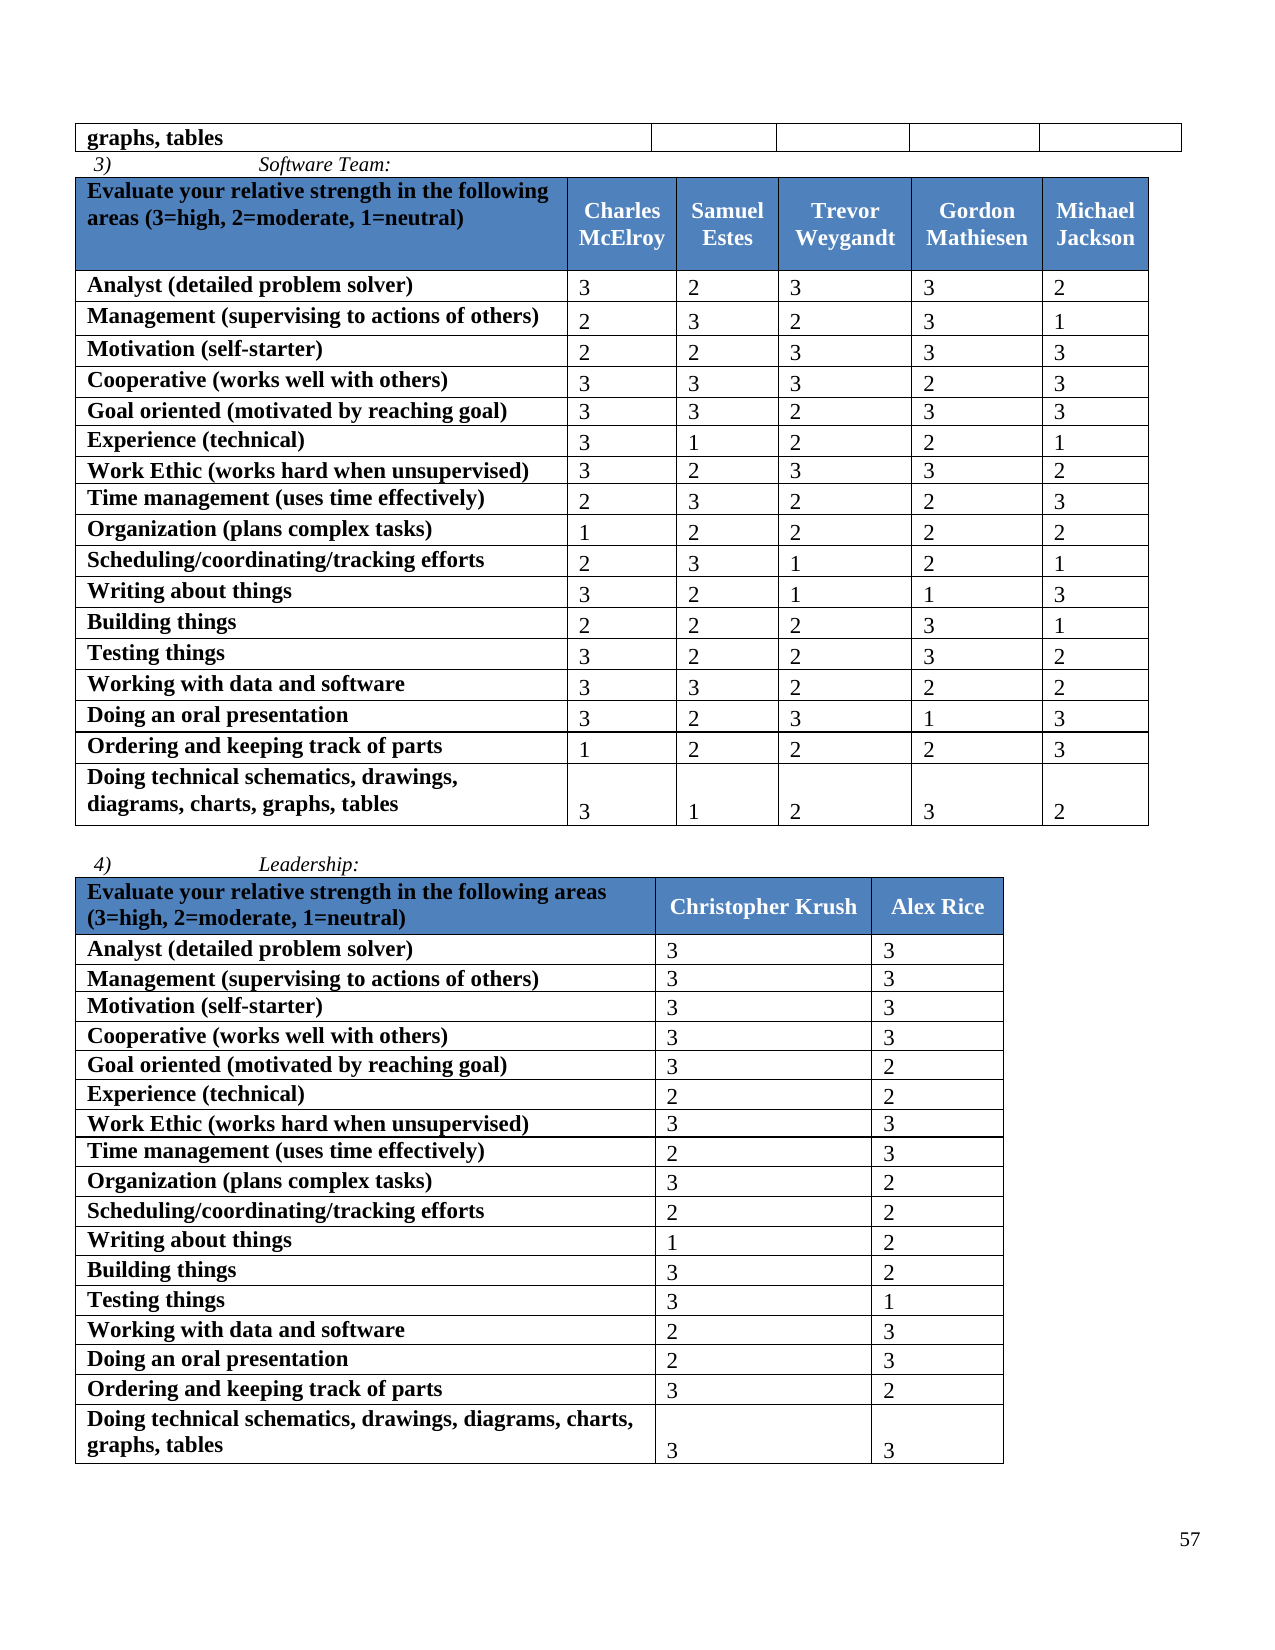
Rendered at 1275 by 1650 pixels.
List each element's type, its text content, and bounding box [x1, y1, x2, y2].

table_cell 3 [568, 764, 676, 824]
table_cell 3 [568, 701, 676, 731]
table_cell 2 [656, 1345, 871, 1374]
table_cell Motivation (self-starter) [76, 992, 655, 1021]
table_cell 2 [779, 764, 911, 824]
table_cell 2 [912, 733, 1042, 762]
table_cell 3 [677, 398, 778, 424]
table_cell Cooperative (works well with others) [76, 367, 567, 397]
table_cell 2 [1043, 764, 1148, 824]
table_cell 2 [872, 1197, 1003, 1226]
table_cell 2 [872, 1227, 1003, 1255]
table_cell 2 [677, 336, 778, 366]
table_cell Writing about things [76, 1227, 655, 1255]
table_cell 3 [656, 1167, 871, 1196]
table_cell 3 [779, 271, 911, 301]
table_cell 2 [568, 336, 676, 366]
table_cell 2 [677, 515, 778, 545]
table_cell 2 [779, 398, 911, 424]
table_cell 2 [910, 124, 1039, 151]
table_cell 3 [656, 1405, 871, 1463]
table_cell 2 [1043, 515, 1148, 545]
table_cell 2 [677, 271, 778, 301]
table_cell 1 [677, 426, 778, 456]
table_cell 3 [779, 457, 911, 483]
table_cell 2 [677, 701, 778, 731]
table_header Alex Rice [872, 878, 1003, 934]
table_cell 1 [677, 764, 778, 824]
table_cell Doing an oral presentation [76, 701, 567, 731]
table_cell Time management (uses time effectively) [76, 484, 567, 514]
table_cell Doing technical schematics, drawings, diagrams, charts, graphs, tables [76, 1405, 655, 1463]
table_cell 2 [568, 546, 676, 576]
table_cell 2 [677, 639, 778, 669]
table_cell 1 [872, 1286, 1003, 1314]
table_cell Scheduling/coordinating/tracking efforts [76, 546, 567, 576]
table_cell 3 [912, 398, 1042, 424]
table_cell 1 [779, 546, 911, 576]
table_cell 3 [656, 992, 871, 1021]
table_cell 3 [677, 367, 778, 397]
table_cell Management (supervising to actions of others) [76, 302, 567, 334]
table_cell 3 [677, 546, 778, 576]
table_cell 2 [656, 1138, 871, 1166]
table_cell 1 [656, 1227, 871, 1255]
table_cell 3 [1043, 577, 1148, 607]
table_header Samuel Estes [677, 178, 778, 270]
table_cell 2 [677, 608, 778, 638]
table_cell Management (supervising to actions of others) [76, 965, 655, 991]
table_cell 2 [677, 577, 778, 607]
table_header Charles McElroy [568, 178, 676, 270]
table_cell 3 [656, 1110, 871, 1136]
table_cell Working with data and software [76, 670, 567, 700]
table_cell 2 [568, 484, 676, 514]
table_cell 2 [779, 302, 911, 334]
table_cell 3 [656, 1375, 871, 1404]
table_cell 2 [872, 1256, 1003, 1285]
table_cell 2 [912, 367, 1042, 397]
subtitle Software Team: [75, 152, 1200, 177]
table_cell 3 [779, 367, 911, 397]
table_cell 1 [568, 733, 676, 762]
table_cell 1 [1043, 426, 1148, 456]
table_cell Goal oriented (motivated by reaching goal) [76, 398, 567, 424]
table_cell Time management (uses time effectively) [76, 1138, 655, 1166]
table_cell 2 [656, 1080, 871, 1109]
table_cell 3 [568, 457, 676, 483]
table_cell 2 [912, 426, 1042, 456]
table_cell 2 [677, 733, 778, 762]
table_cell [76, 124, 651, 151]
table_cell 3 [656, 1286, 871, 1314]
table_cell 3 [656, 965, 871, 991]
table_cell 1 [1043, 608, 1148, 638]
table_cell 3 [677, 484, 778, 514]
table_cell 1 [777, 124, 909, 151]
table_header Gordon Mathiesen [912, 178, 1042, 270]
table_cell Organization (plans complex tasks) [76, 515, 567, 545]
table_cell 2 [1043, 271, 1148, 301]
table_cell Building things [76, 608, 567, 638]
table_cell 2 [779, 670, 911, 700]
table_cell 3 [677, 670, 778, 700]
table_cell Doing an oral presentation [76, 1345, 655, 1374]
table_cell 2 [779, 639, 911, 669]
table_cell 2 [1043, 670, 1148, 700]
table_cell 1 [1040, 124, 1181, 151]
table_cell 3 [912, 457, 1042, 483]
table_cell Working with data and software [76, 1316, 655, 1344]
table_cell 3 [1043, 367, 1148, 397]
table_cell 3 [779, 336, 911, 366]
table_cell 2 [1043, 639, 1148, 669]
table_cell 3 [656, 935, 871, 964]
table_cell 2 [779, 426, 911, 456]
table_cell 2 [779, 484, 911, 514]
table_header Trevor Weygandt [779, 178, 911, 270]
table_cell 3 [912, 302, 1042, 334]
table_cell Doing technical schematics, drawings, diagrams, charts, graphs, tables [76, 764, 567, 824]
table_cell Cooperative (works well with others) [76, 1022, 655, 1050]
table_cell Building things [76, 1256, 655, 1285]
table_cell 3 [1043, 701, 1148, 731]
table_cell Organization (plans complex tasks) [76, 1167, 655, 1196]
table_cell 2 [779, 515, 911, 545]
table_cell 3 [872, 1316, 1003, 1344]
table_cell 2 [872, 1080, 1003, 1109]
table_cell Testing things [76, 639, 567, 669]
table_cell 2 [912, 515, 1042, 545]
table_cell 2 [1043, 457, 1148, 483]
table_cell Work Ethic (works hard when unsupervised) [76, 1110, 655, 1136]
table_cell Analyst (detailed problem solver) [76, 271, 567, 301]
table_cell 3 [912, 608, 1042, 638]
table_cell 1 [912, 577, 1042, 607]
table_cell 3 [568, 398, 676, 424]
table_cell 3 [912, 639, 1042, 669]
table_cell Writing about things [76, 577, 567, 607]
table_cell 3 [656, 1051, 871, 1079]
table_cell Ordering and keeping track of parts [76, 1375, 655, 1404]
table_cell 1 [779, 577, 911, 607]
table_cell 2 [912, 670, 1042, 700]
table_cell 2 [568, 608, 676, 638]
table_cell 2 [656, 1197, 871, 1226]
table_header Evaluate your relative strength in the following areas (3=high, 2=moderate, 1=neutral) [76, 178, 567, 270]
table_cell 3 [1043, 733, 1148, 762]
table_cell 3 [872, 965, 1003, 991]
table_cell 2 [779, 733, 911, 762]
table_cell 3 [677, 302, 778, 334]
table_cell 2 [912, 484, 1042, 514]
subtitle Leadership: [75, 852, 1200, 877]
table_cell 2 [779, 608, 911, 638]
table_cell 2 [912, 546, 1042, 576]
table_cell 3 [872, 935, 1003, 964]
table_cell 3 [568, 271, 676, 301]
table_cell Experience (technical) [76, 426, 567, 456]
table_header Christopher Krush [656, 878, 871, 934]
table_cell 1 [568, 515, 676, 545]
table_header Michael Jackson [1043, 178, 1148, 270]
table_cell 3 [912, 271, 1042, 301]
table_cell 2 [568, 302, 676, 334]
table_cell 3 [568, 367, 676, 397]
table_cell Testing things [76, 1286, 655, 1314]
table_cell Experience (technical) [76, 1080, 655, 1109]
table_cell 2 [872, 1167, 1003, 1196]
table_cell 2 [652, 124, 776, 151]
table_cell 3 [568, 577, 676, 607]
table_cell 3 [872, 1022, 1003, 1050]
table_header Evaluate your relative strength in the following areas (3=high, 2=moderate, 1=neutral) [76, 878, 655, 934]
table_cell 2 [656, 1316, 871, 1344]
table_cell 2 [677, 457, 778, 483]
table_cell 3 [568, 426, 676, 456]
table_cell 3 [872, 1345, 1003, 1374]
table_cell 1 [1043, 546, 1148, 576]
table_cell 3 [872, 1405, 1003, 1463]
table_cell 3 [912, 764, 1042, 824]
table_cell 2 [872, 1051, 1003, 1079]
table_cell 3 [1043, 336, 1148, 366]
table_cell 3 [568, 670, 676, 700]
table_cell 3 [872, 1138, 1003, 1166]
table_cell 3 [872, 1110, 1003, 1136]
table_cell Ordering and keeping track of parts [76, 733, 567, 762]
table_cell 3 [656, 1256, 871, 1285]
table_cell 3 [1043, 398, 1148, 424]
table_cell 1 [912, 701, 1042, 731]
table_cell Motivation (self-starter) [76, 336, 567, 366]
table_cell 3 [872, 992, 1003, 1021]
table_cell 3 [656, 1022, 871, 1050]
table_cell 3 [1043, 484, 1148, 514]
table_cell 3 [779, 701, 911, 731]
table_cell Analyst (detailed problem solver) [76, 935, 655, 964]
table_cell 1 [1043, 302, 1148, 334]
table_cell 3 [912, 336, 1042, 366]
table_cell Scheduling/coordinating/tracking efforts [76, 1197, 655, 1226]
table_cell 2 [872, 1375, 1003, 1404]
table_cell 3 [568, 639, 676, 669]
table_cell Goal oriented (motivated by reaching goal) [76, 1051, 655, 1079]
table_cell Work Ethic (works hard when unsupervised) [76, 457, 567, 483]
